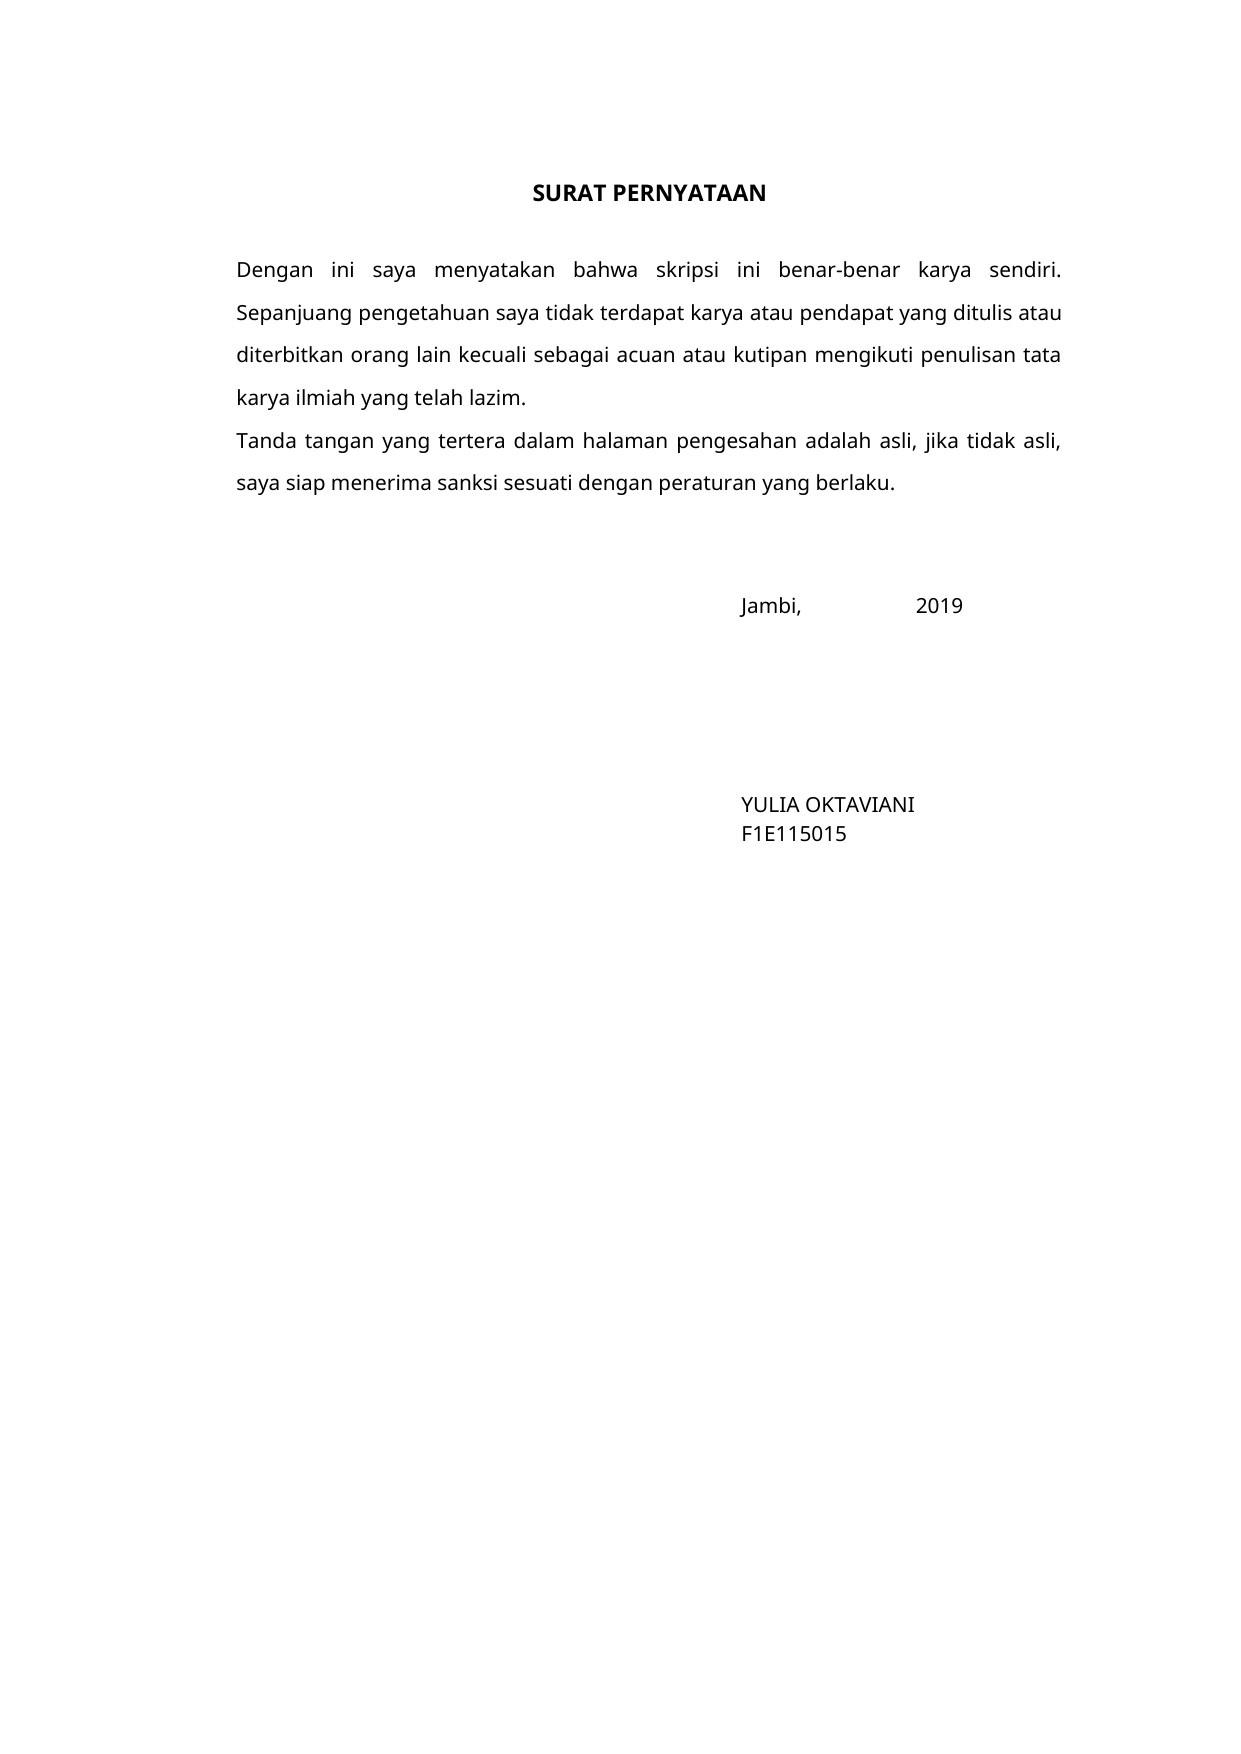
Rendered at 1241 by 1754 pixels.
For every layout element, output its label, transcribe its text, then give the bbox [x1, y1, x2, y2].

text Tanda tangan yang tertera dalam halaman pengesahan adalah asli, jika tidak asli, saya siap menerima sanksi sesuati dengan peraturan yang berlaku. [236, 426, 1063, 497]
text Dengan ini saya menyatakan bahwa skripsi ini benar-benar karya sendiri. Sepanjuang pengetahuan saya tidak terdapat karya atau pendapat yang ditulis atau diterbitkan orang lain kecuali sebagai acuan atau kutipan mengikuti penulisan tata karya ilmiah yang telah lazim. [236, 255, 1063, 412]
subtitle SURAT PERNYATAAN [236, 177, 1063, 208]
